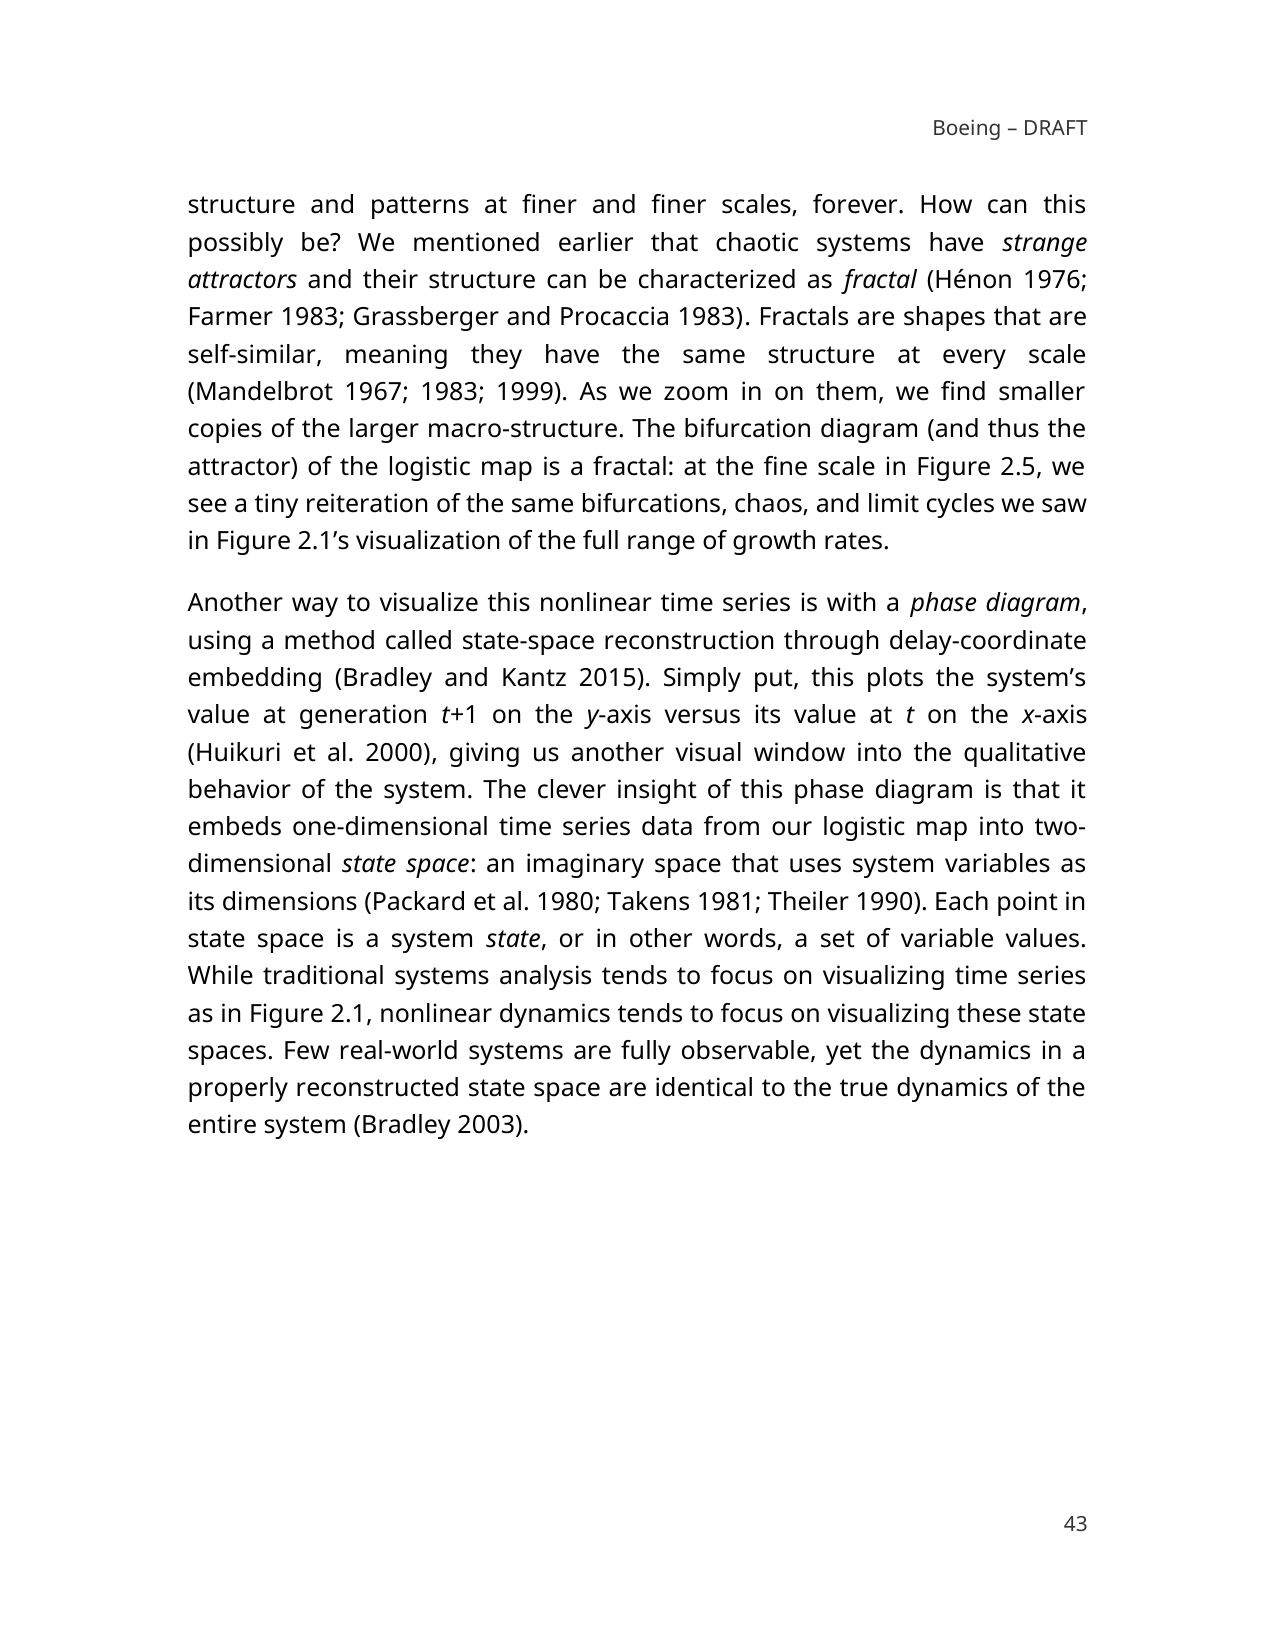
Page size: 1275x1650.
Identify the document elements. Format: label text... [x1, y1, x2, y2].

text Another way to visualize this nonlinear time series is with a phase diagram, using a method called state-space reconstruction through delay-coordinate embedding (Bradley and Kantz 2015). Simply put, this plots the system’s value at generation t+1 on the y-axis versus its value at t on the x-axis (Huikuri et al. 2000), giving us another visual window into the qualitative behavior of the system. The clever insight of this phase diagram is that it embeds one-dimensional time series data from our logistic map into two-dimensional state space: an imaginary space that uses system variables as its dimensions (Packard et al. 1980; Takens 1981; Theiler 1990). Each point in state space is a system state, or in other words, a set of variable values. While traditional systems analysis tends to focus on visualizing time series as in Figure 2.1, nonlinear dynamics tends to focus on visualizing these state spaces. Few real-world systems are fully observable, yet the dynamics in a properly reconstructed state space are identical to the true dynamics of the entire system (Bradley 2003). [187, 585, 1087, 1141]
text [187, 187, 1087, 557]
